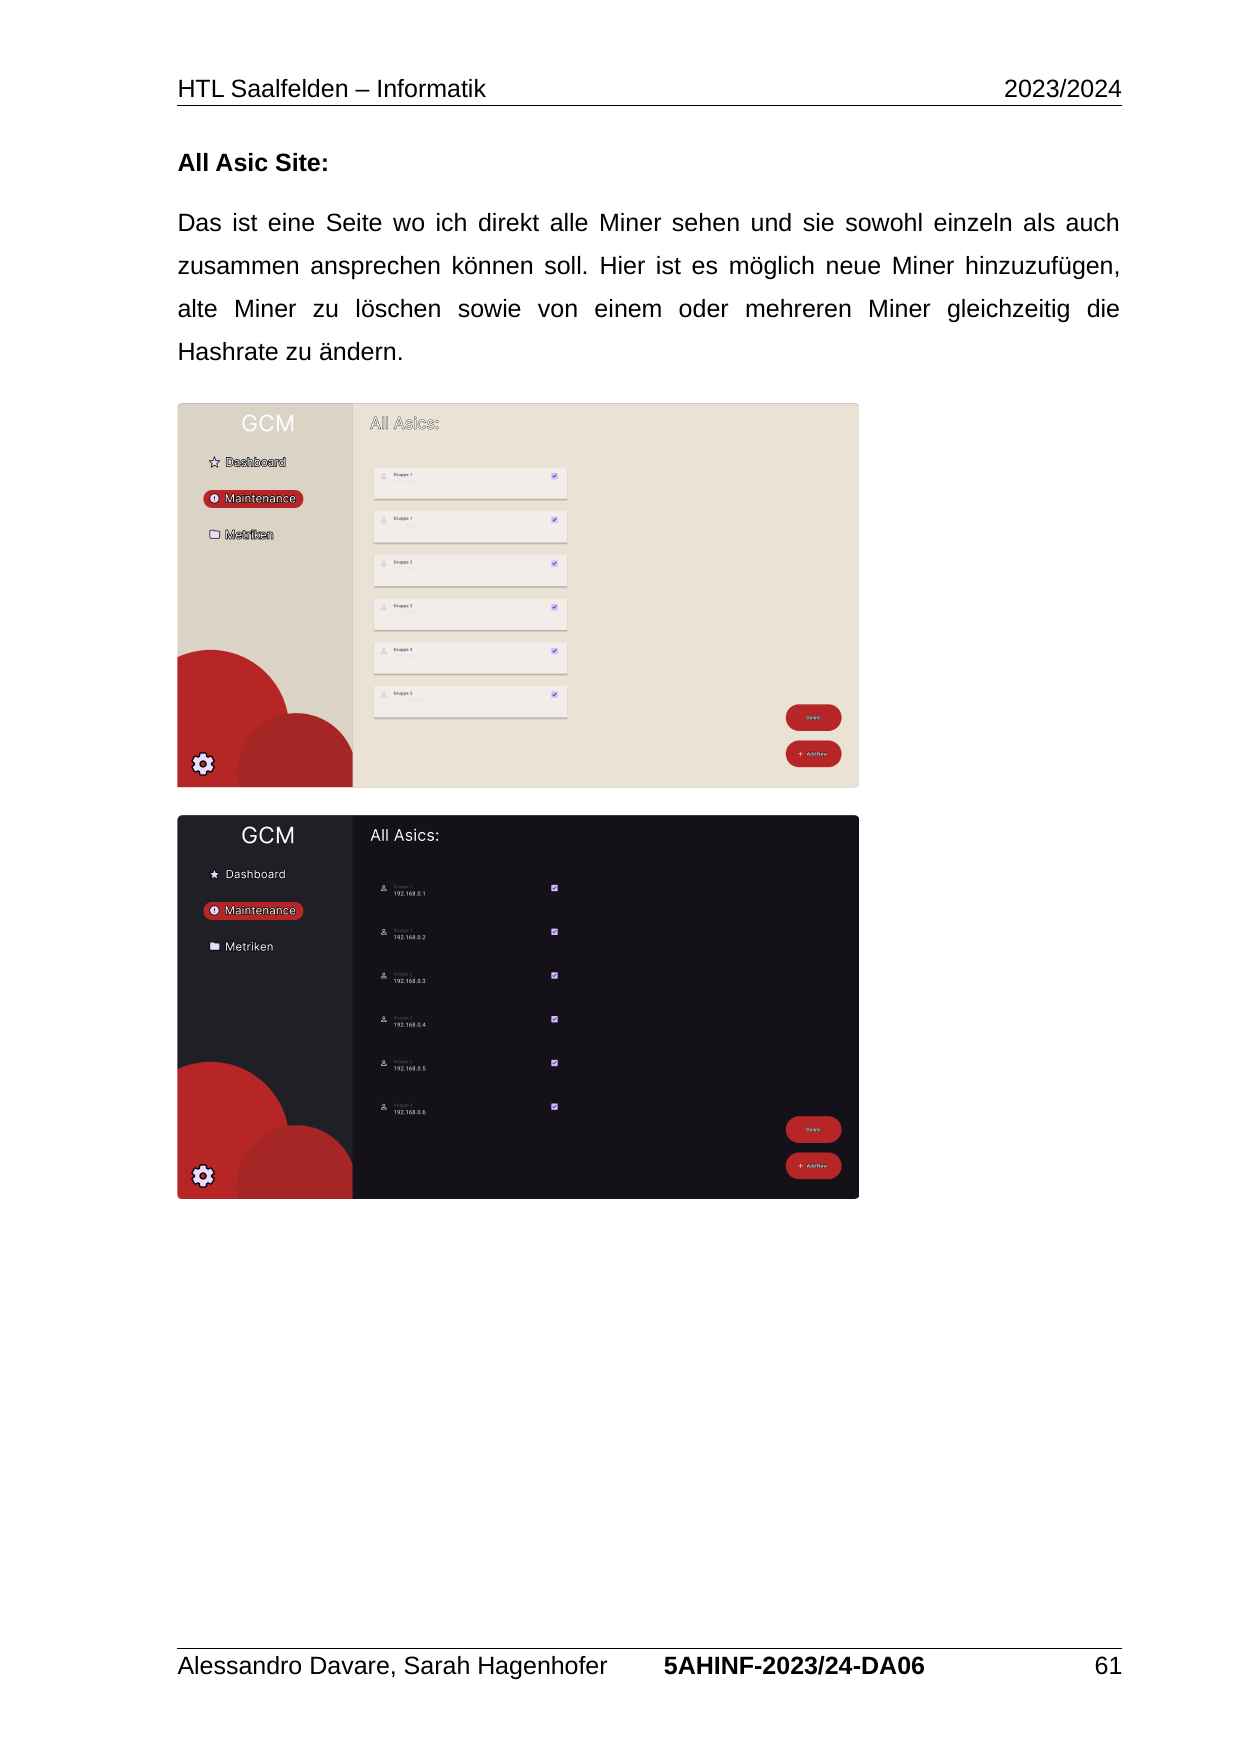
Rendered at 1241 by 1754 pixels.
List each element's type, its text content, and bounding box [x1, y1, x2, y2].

text All Asic Site: [177, 148, 1122, 176]
picture [177, 396, 859, 1199]
text Das ist eine Seite wo ich direkt alle Miner sehen und sie sowohl einzeln als auch zusammen ansprechen können soll. Hier ist es möglich neue Miner hinzuzufügen, alte Miner zu löschen sowie von einem oder mehreren Miner gleichzeitig die Hashrate zu ändern. [177, 207, 1122, 366]
